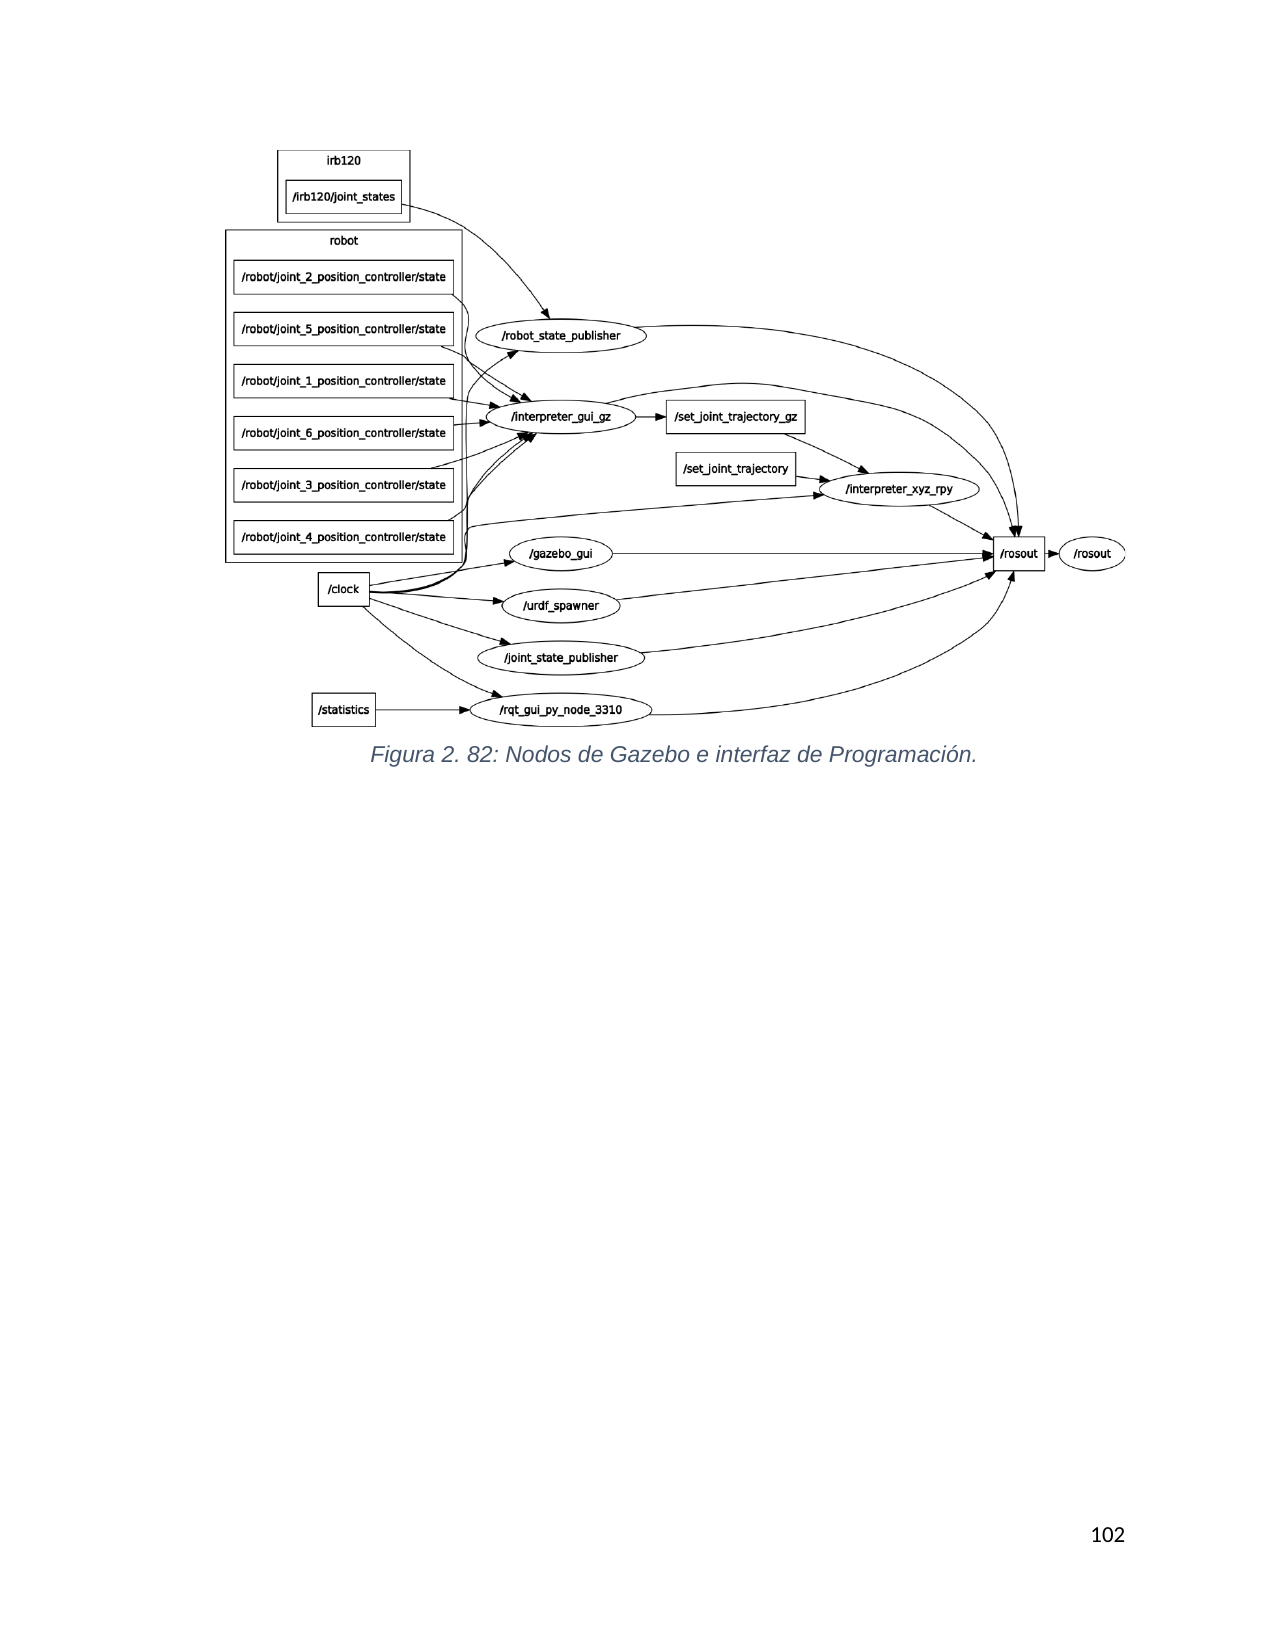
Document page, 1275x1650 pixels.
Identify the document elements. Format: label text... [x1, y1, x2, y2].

text Figura 2. 82: Nodos de Gazebo e interfaz de Programación. [225, 741, 1125, 767]
picture [225, 150, 1125, 727]
